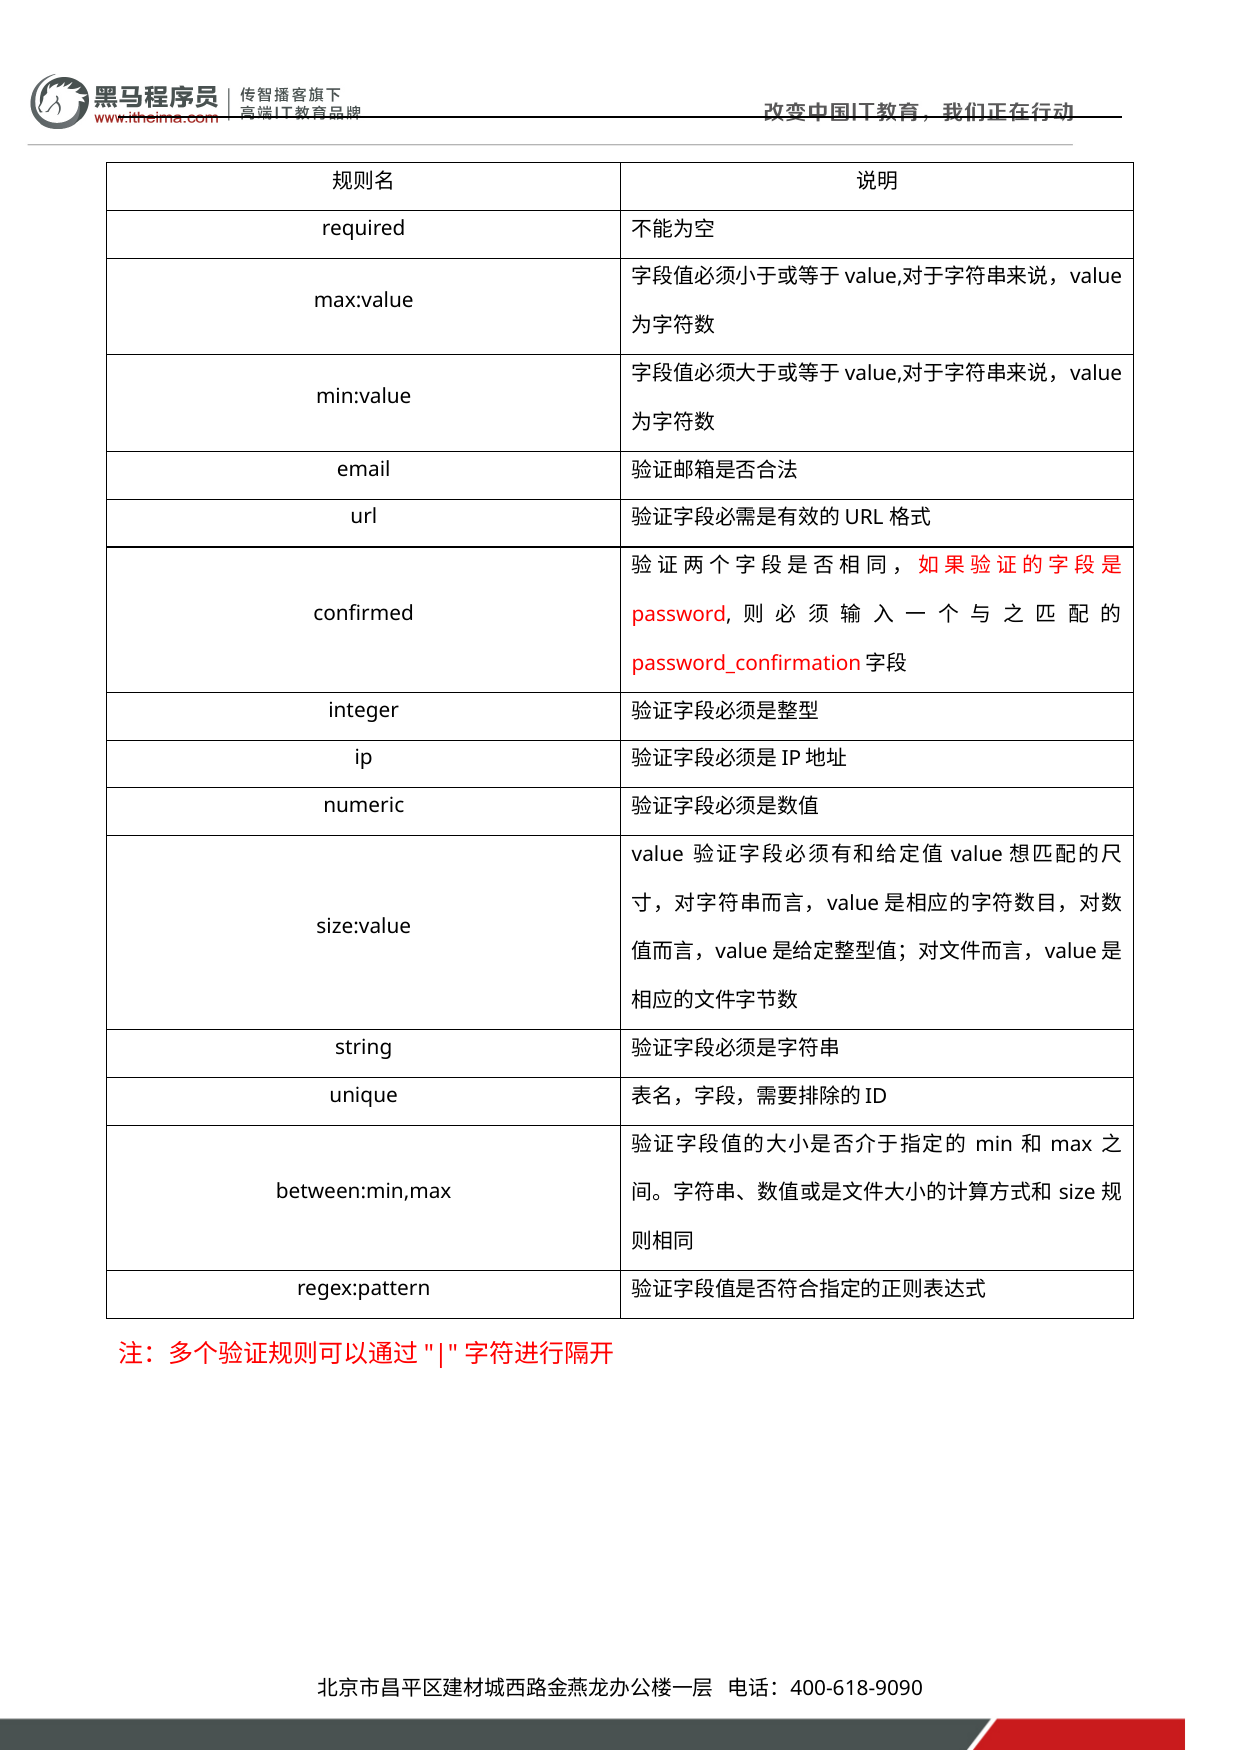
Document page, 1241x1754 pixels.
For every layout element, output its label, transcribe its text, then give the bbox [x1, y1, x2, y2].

table_cell 验证字段值是否符合指定的正则表达式 [621, 1271, 1133, 1318]
table_cell between:min,max [107, 1126, 620, 1270]
table_cell 字段值必须小于或等于value,对于字符串来说，value 为字符数 [621, 259, 1133, 354]
table_cell 验证邮箱是否合法 [621, 452, 1133, 498]
picture [0, 3, 1176, 153]
table_cell url [107, 500, 620, 546]
table_header 说明 [621, 163, 1133, 210]
table_cell value 验证字段必须有和给定值value想匹配的尺寸，对字符串而言，value是相应的字符数目，对数值而言，value是给定整型值；对文件而言，value是相应的文件字节数 [621, 836, 1133, 1029]
picture [0, 1659, 1186, 1750]
table_cell 验证字段值的大小是否介于指定的 min 和 max 之间。字符串、数值或是文件大小的计算方式和 size 规则相同 [621, 1126, 1133, 1270]
table_cell numeric [107, 788, 620, 835]
table_cell 表名，字段，需要排除的ID [621, 1078, 1133, 1125]
table_cell size:value [107, 836, 620, 1029]
table_cell min:value [107, 355, 620, 451]
table_cell confirmed [107, 548, 620, 692]
table_cell 字段值必须大于或等于value,对于字符串来说，value 为字符数 [621, 355, 1133, 451]
text 注：多个验证规则可以通过 "|" 字符进行隔开 [118, 1319, 1122, 1384]
table_header 规则名 [107, 163, 620, 210]
table_cell 不能为空 [621, 211, 1133, 258]
table_cell regex:pattern [107, 1271, 620, 1318]
table_cell 验证字段必须是IP地址 [621, 741, 1133, 787]
table_cell unique [107, 1078, 620, 1125]
table_cell required [107, 211, 620, 258]
table_cell 验证两个字段是否相同，如果验证的字段是password,则必须输入一个与之匹配的password_confirmation字段 [621, 548, 1133, 692]
table_cell integer [107, 693, 620, 739]
table_cell max:value [107, 259, 620, 354]
table_cell 验证字段必须是字符串 [621, 1030, 1133, 1077]
table_cell 验证字段必需是有效的 URL 格式 [621, 500, 1133, 546]
table_cell 验证字段必须是整型 [621, 693, 1133, 739]
table_cell ip [107, 741, 620, 787]
table_cell 验证字段必须是数值 [621, 788, 1133, 835]
table_cell email [107, 452, 620, 498]
table_cell string [107, 1030, 620, 1077]
